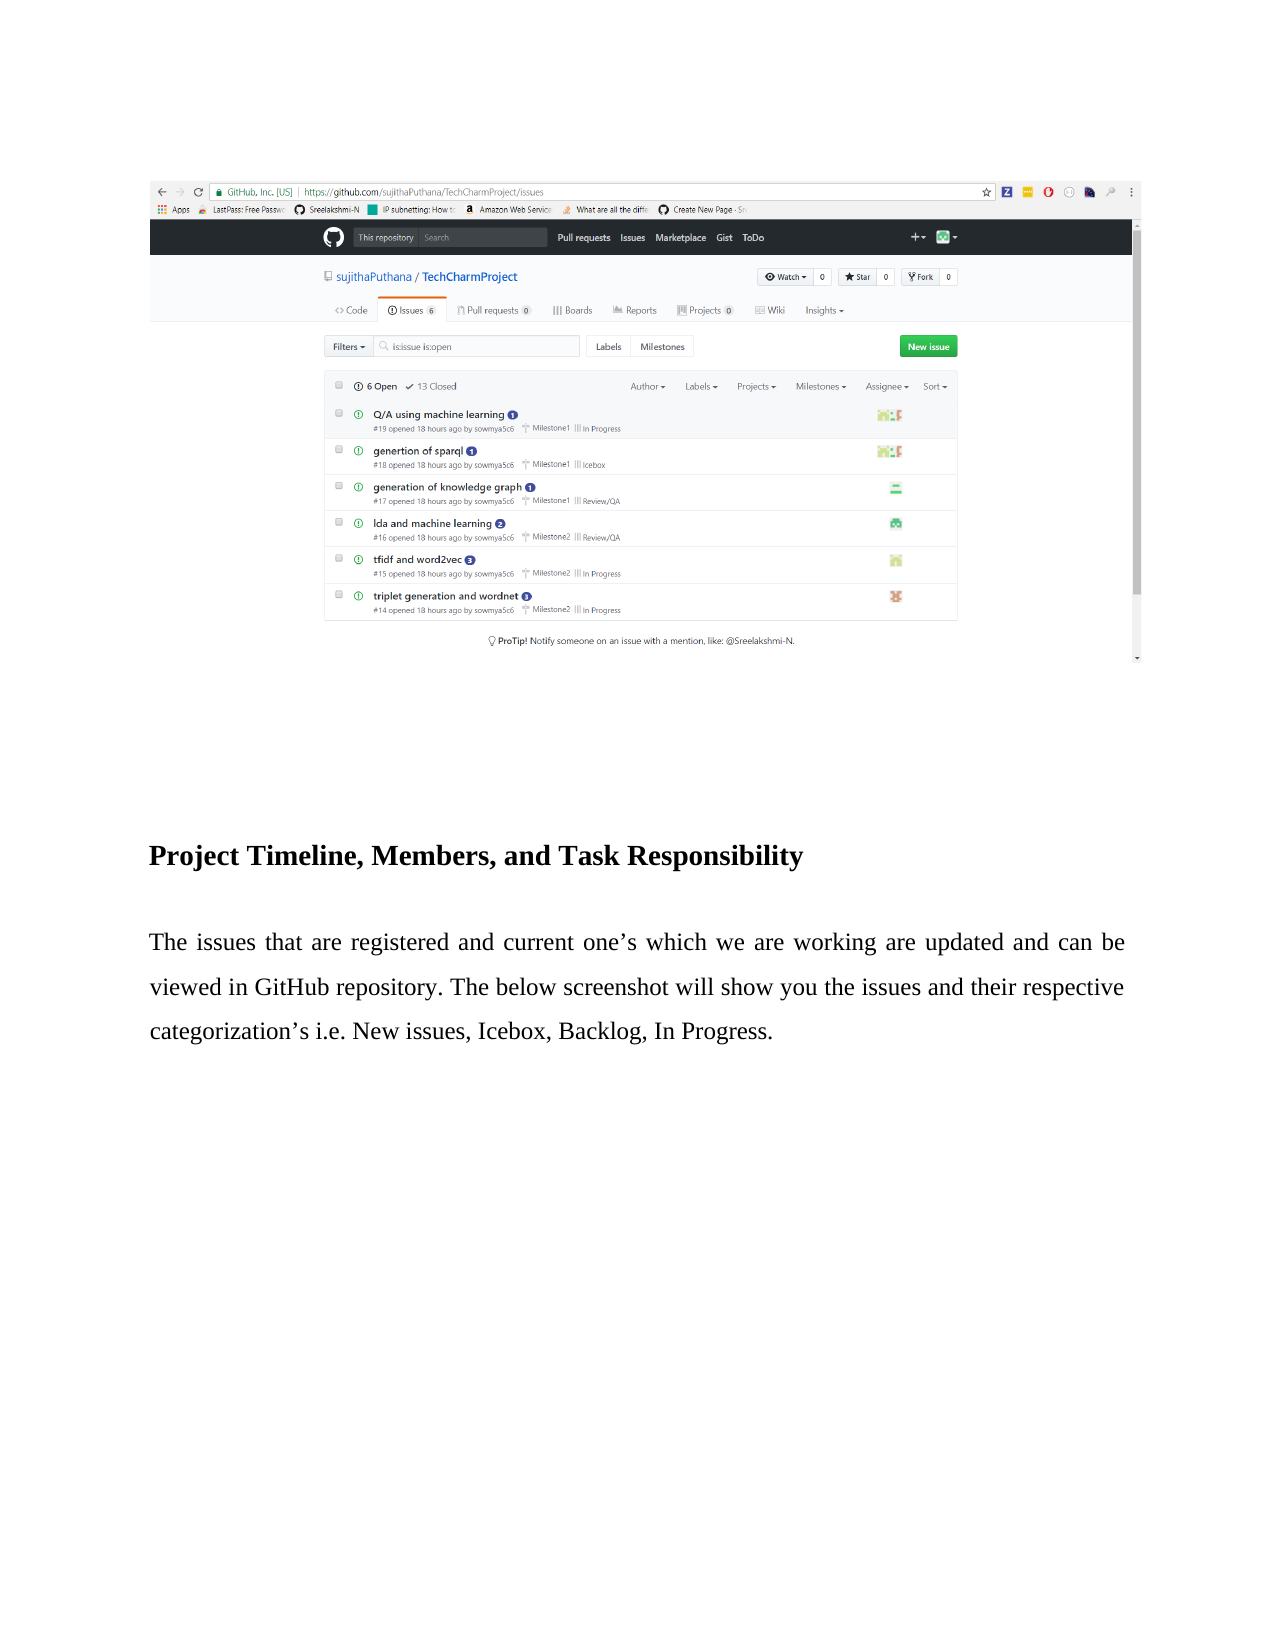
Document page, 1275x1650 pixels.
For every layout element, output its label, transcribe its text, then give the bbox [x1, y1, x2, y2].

picture [150, 181, 1142, 663]
text The issues that are registered and current one’s which we are working are updated and can be viewed in GitHub repository. The below screenshot will show you the issues and their respective categorization’s i.e. New issues, Icebox, Backlog, In Progress. [148, 927, 1126, 1045]
subtitle Project Timeline, Members, and Task Responsibility [148, 838, 1125, 871]
